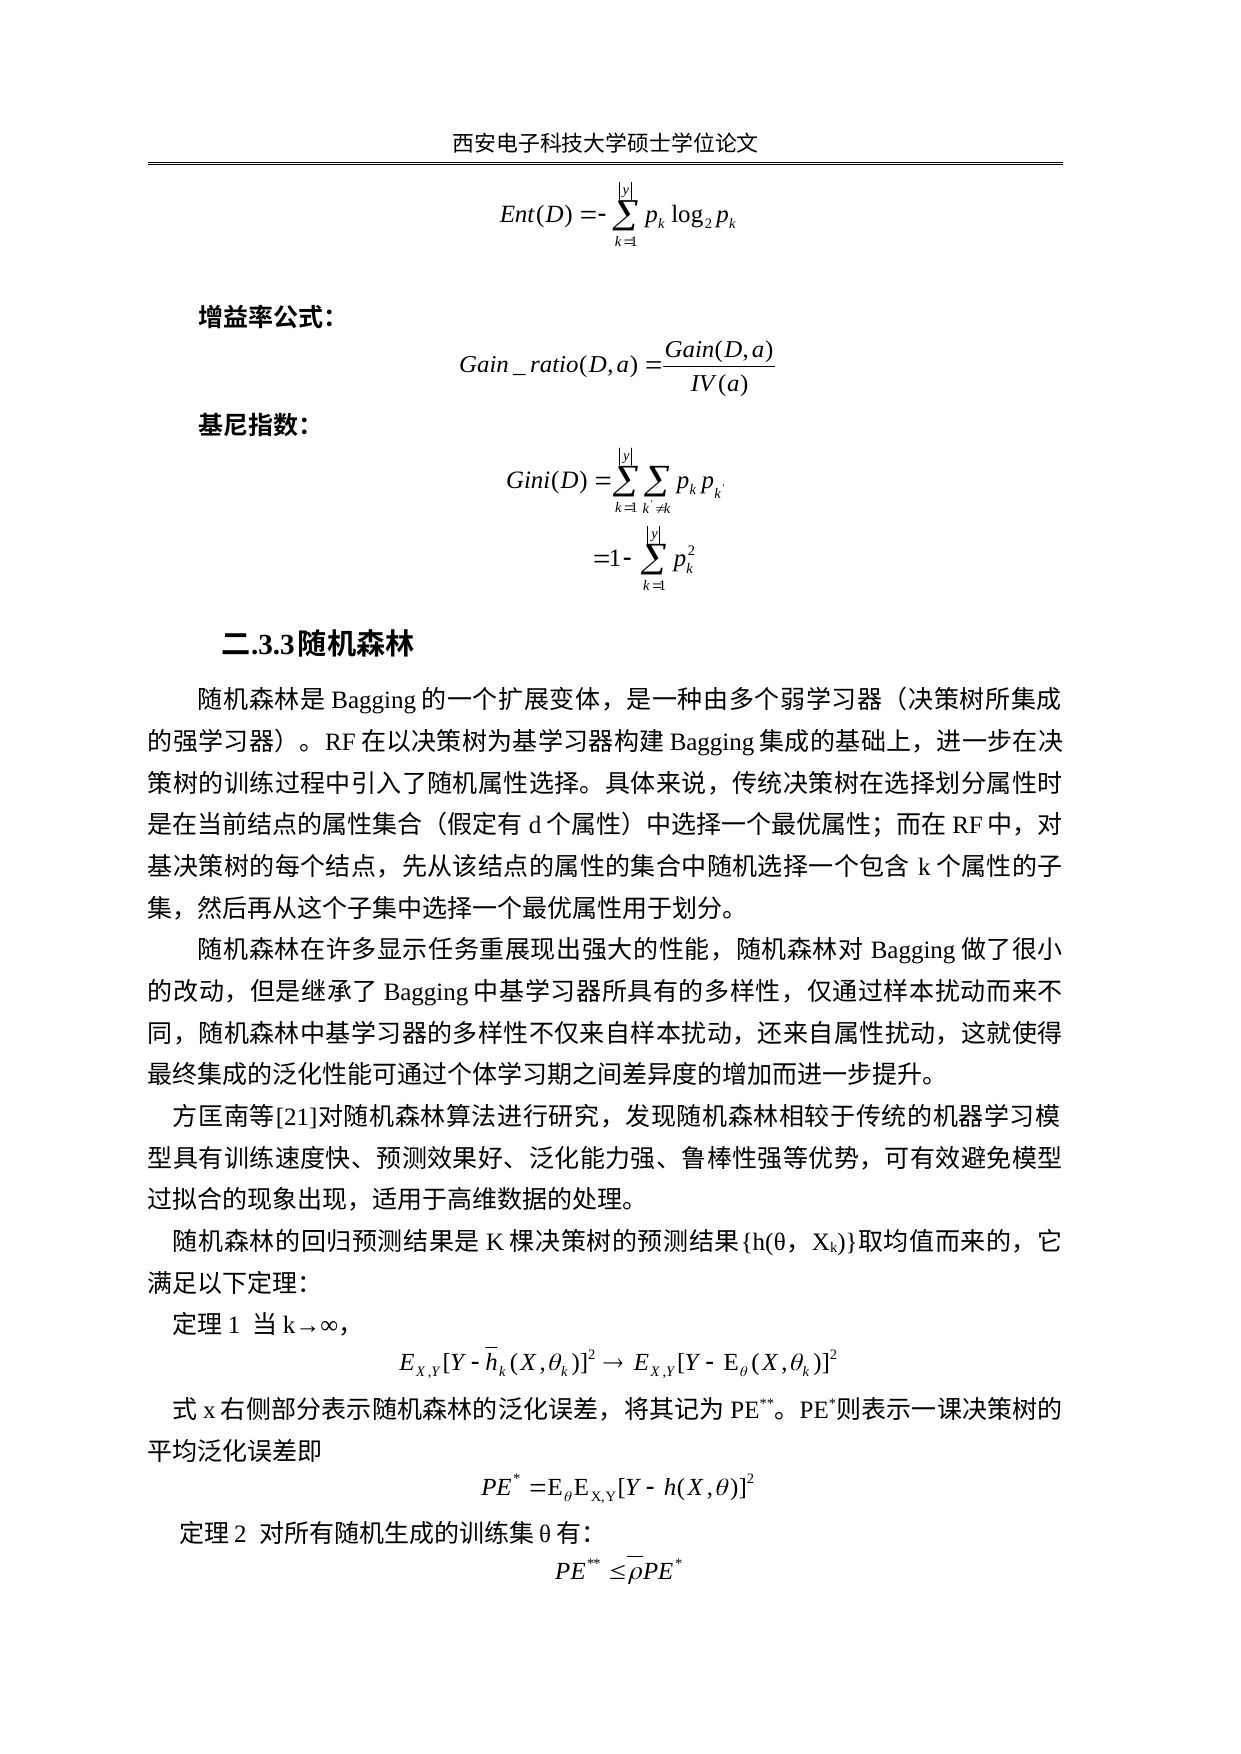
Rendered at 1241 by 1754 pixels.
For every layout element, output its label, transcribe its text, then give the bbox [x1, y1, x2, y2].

text 随机森林的回归预测结果是K棵决策树的预测结果{h(θ，Xk)}取均值而来的，它满足以下定理： [148, 1217, 1063, 1301]
text 随机森林在许多显示任务重展现出强大的性能，随机森林对Bagging做了很小的改动，但是继承了Bagging中基学习器所具有的多样性，仅通过样本扰动而来不同，随机森林中基学习器的多样性不仅来自样本扰动，还来自属性扰动，这就使得最终集成的泛化性能可通过个体学习期之间差异度的增加而进一步提升。 [148, 926, 1063, 1092]
text 随机森林是Bagging的一个扩展变体，是一种由多个弱学习器（决策树所集成的强学习器）。RF在以决策树为基学习器构建Bagging集成的基础上，进一步在决策树的训练过程中引入了随机属性选择。具体来说，传统决策树在选择划分属性时是在当前结点的属性集合（假定有d个属性）中选择一个最优属性；而在RF中，对基决策树的每个结点，先从该结点的属性的集合中随机选择一个包含k个属性的子集，然后再从这个子集中选择一个最优属性用于划分。 [148, 676, 1063, 926]
text 式x右侧部分表示随机森林的泛化误差，将其记为PE**。PE*则表示一课决策树的平均泛化误差即 [148, 1385, 1063, 1468]
text 基尼指数： [148, 401, 1063, 442]
text 方匡南等[21]对随机森林算法进行研究，发现随机森林相较于传统的机器学习模型具有训练速度快、预测效果好、泛化能力强、鲁棒性强等优势，可有效避免模型过拟合的现象出现，适用于高维数据的处理。 [148, 1092, 1063, 1217]
subtitle 随机森林 [201, 621, 1063, 663]
text 增益率公式： [148, 293, 1063, 334]
text 定理2 对所有随机生成的训练集θ有： [148, 1509, 1063, 1551]
text 定理1 当k→∞， [148, 1301, 1063, 1342]
